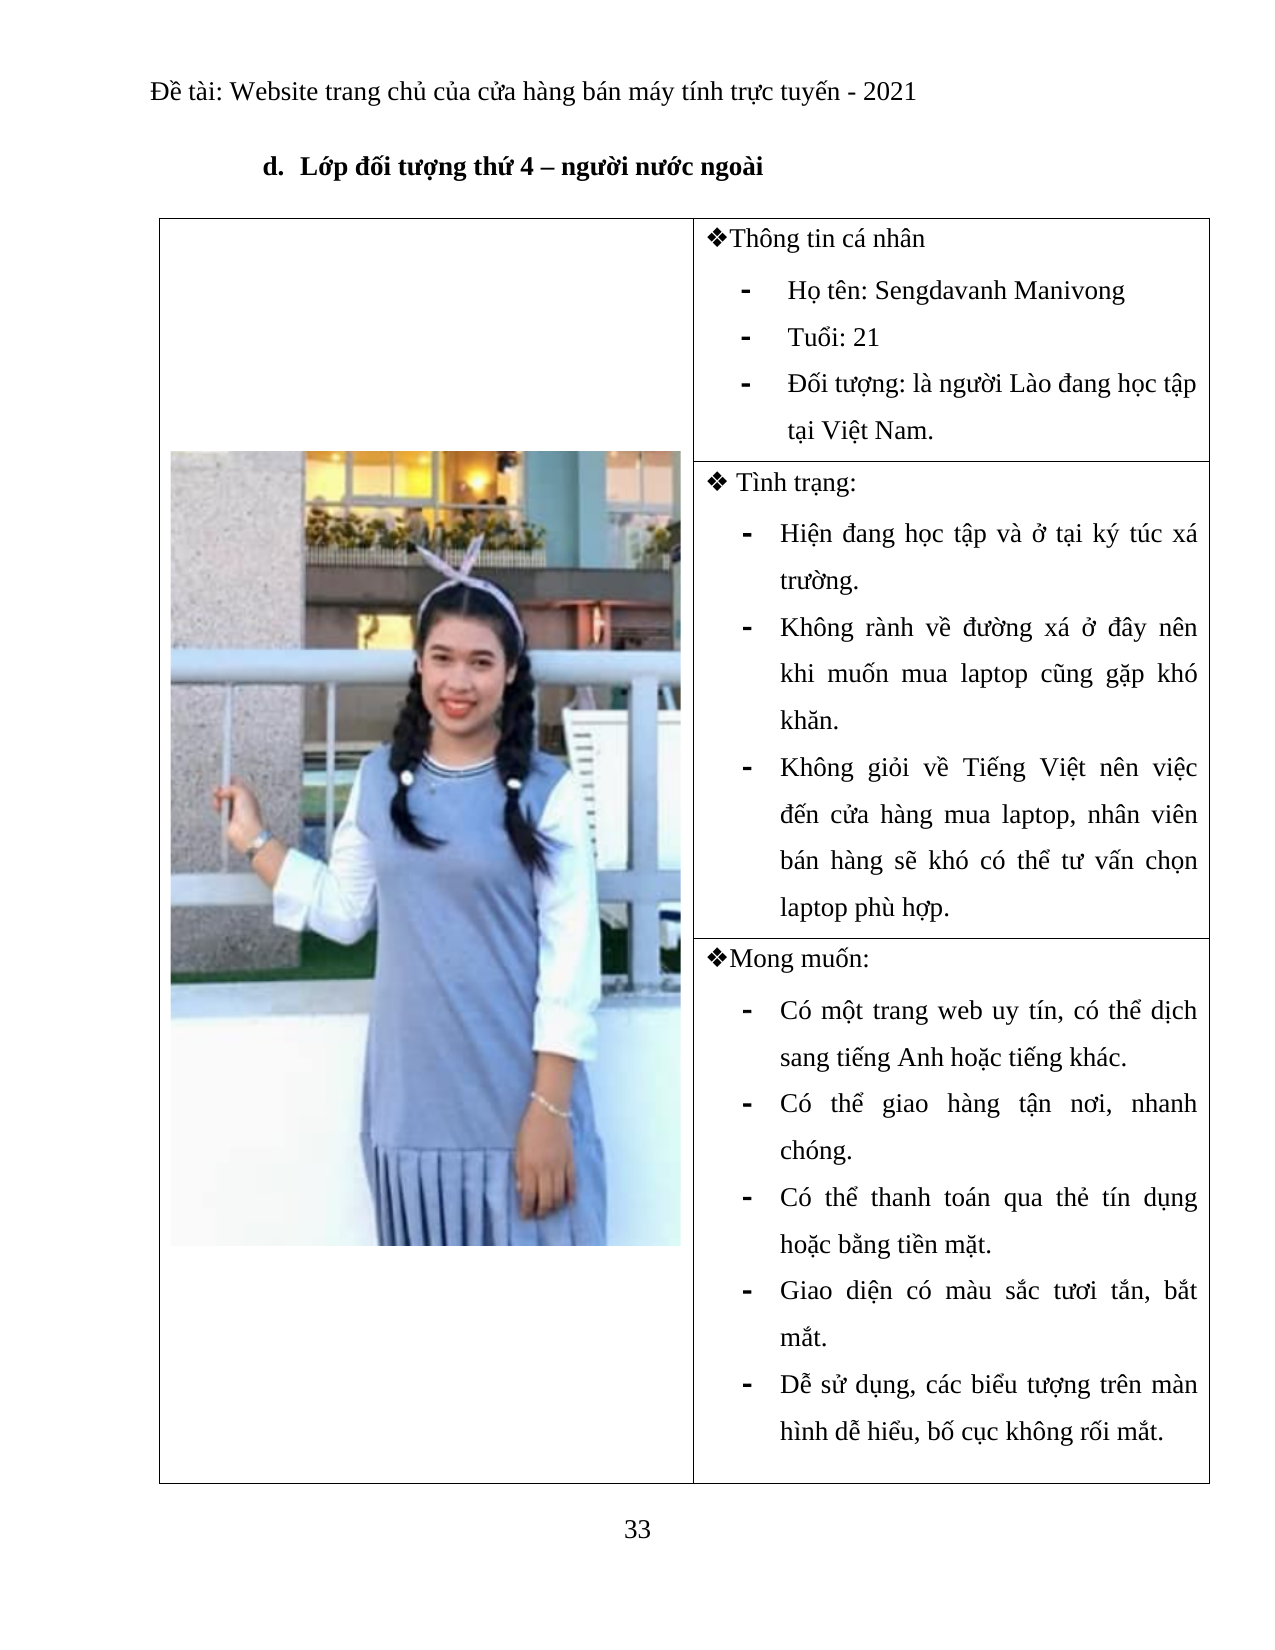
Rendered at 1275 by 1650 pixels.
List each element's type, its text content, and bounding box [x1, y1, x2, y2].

table_header ❖Thông tin cá nhân Họ tên: Sengdavanh Manivong Tuổi: 21 Đối tượng: là người Lào đang học tập tại Việt Nam. [694, 219, 1209, 461]
table_cell ❖Mong muốn: Có một trang web uy tín, có thể dịch sang tiếng Anh hoặc tiếng khác. Có thể giao hàng tận nơi, nhanh chóng. Có thể thanh toán qua thẻ tín dụng hoặc bằng tiền mặt. Giao diện có màu sắc tươi tắn, bắt mắt. Dễ sử dụng, các biểu tượng trên màn hình dễ hiểu, bố cục không rối mắt. [694, 939, 1209, 1483]
table_cell ❖ Tình trạng: Hiện đang học tập và ở tại ký túc xá trường. Không rành về đường xá ở đây nên khi muốn mua laptop cũng gặp khó khăn. Không giỏi về Tiếng Việt nên việc đến cửa hàng mua laptop, nhân viên bán hàng sẽ khó có thể tư vấn chọn laptop phù hợp. [694, 462, 1209, 938]
picture [170, 451, 681, 1246]
list Lớp đối tượng thứ 4 – người nước ngoài [262, 150, 1125, 181]
table_header [160, 219, 693, 1483]
